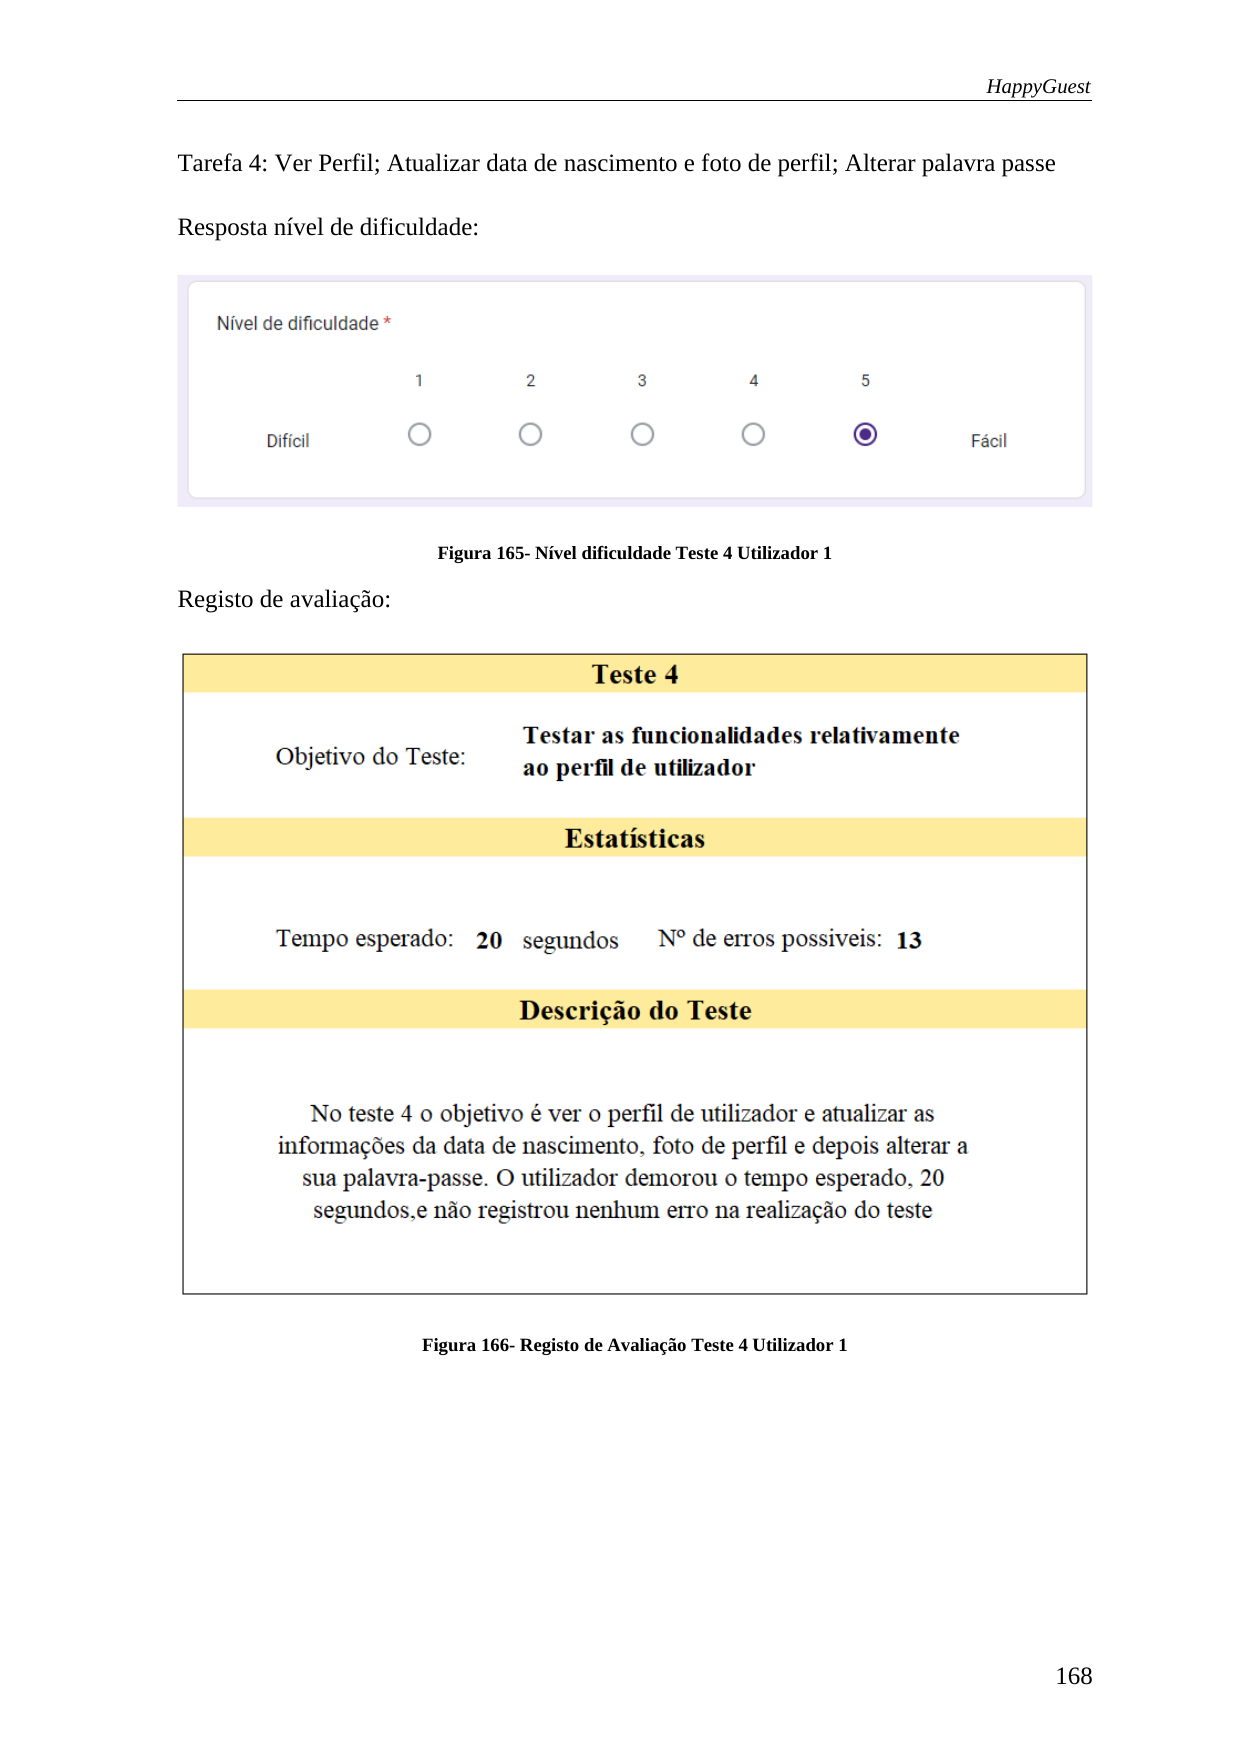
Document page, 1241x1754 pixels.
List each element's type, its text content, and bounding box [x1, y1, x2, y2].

text Figura 165- Nível dificuldade Teste 4 Utilizador 1 [177, 542, 1092, 563]
picture [177, 648, 1093, 1299]
text Resposta nível de dificuldade: [177, 212, 1092, 240]
text Registo de avaliação: [177, 584, 1092, 613]
text Tarefa 4: Ver Perfil; Atualizar data de nascimento e foto de perfil; Alterar palavra passe [177, 148, 1092, 176]
text Figura 166- Registo de Avaliação Teste 4 Utilizador 1 [177, 1334, 1092, 1356]
picture [177, 275, 1093, 507]
